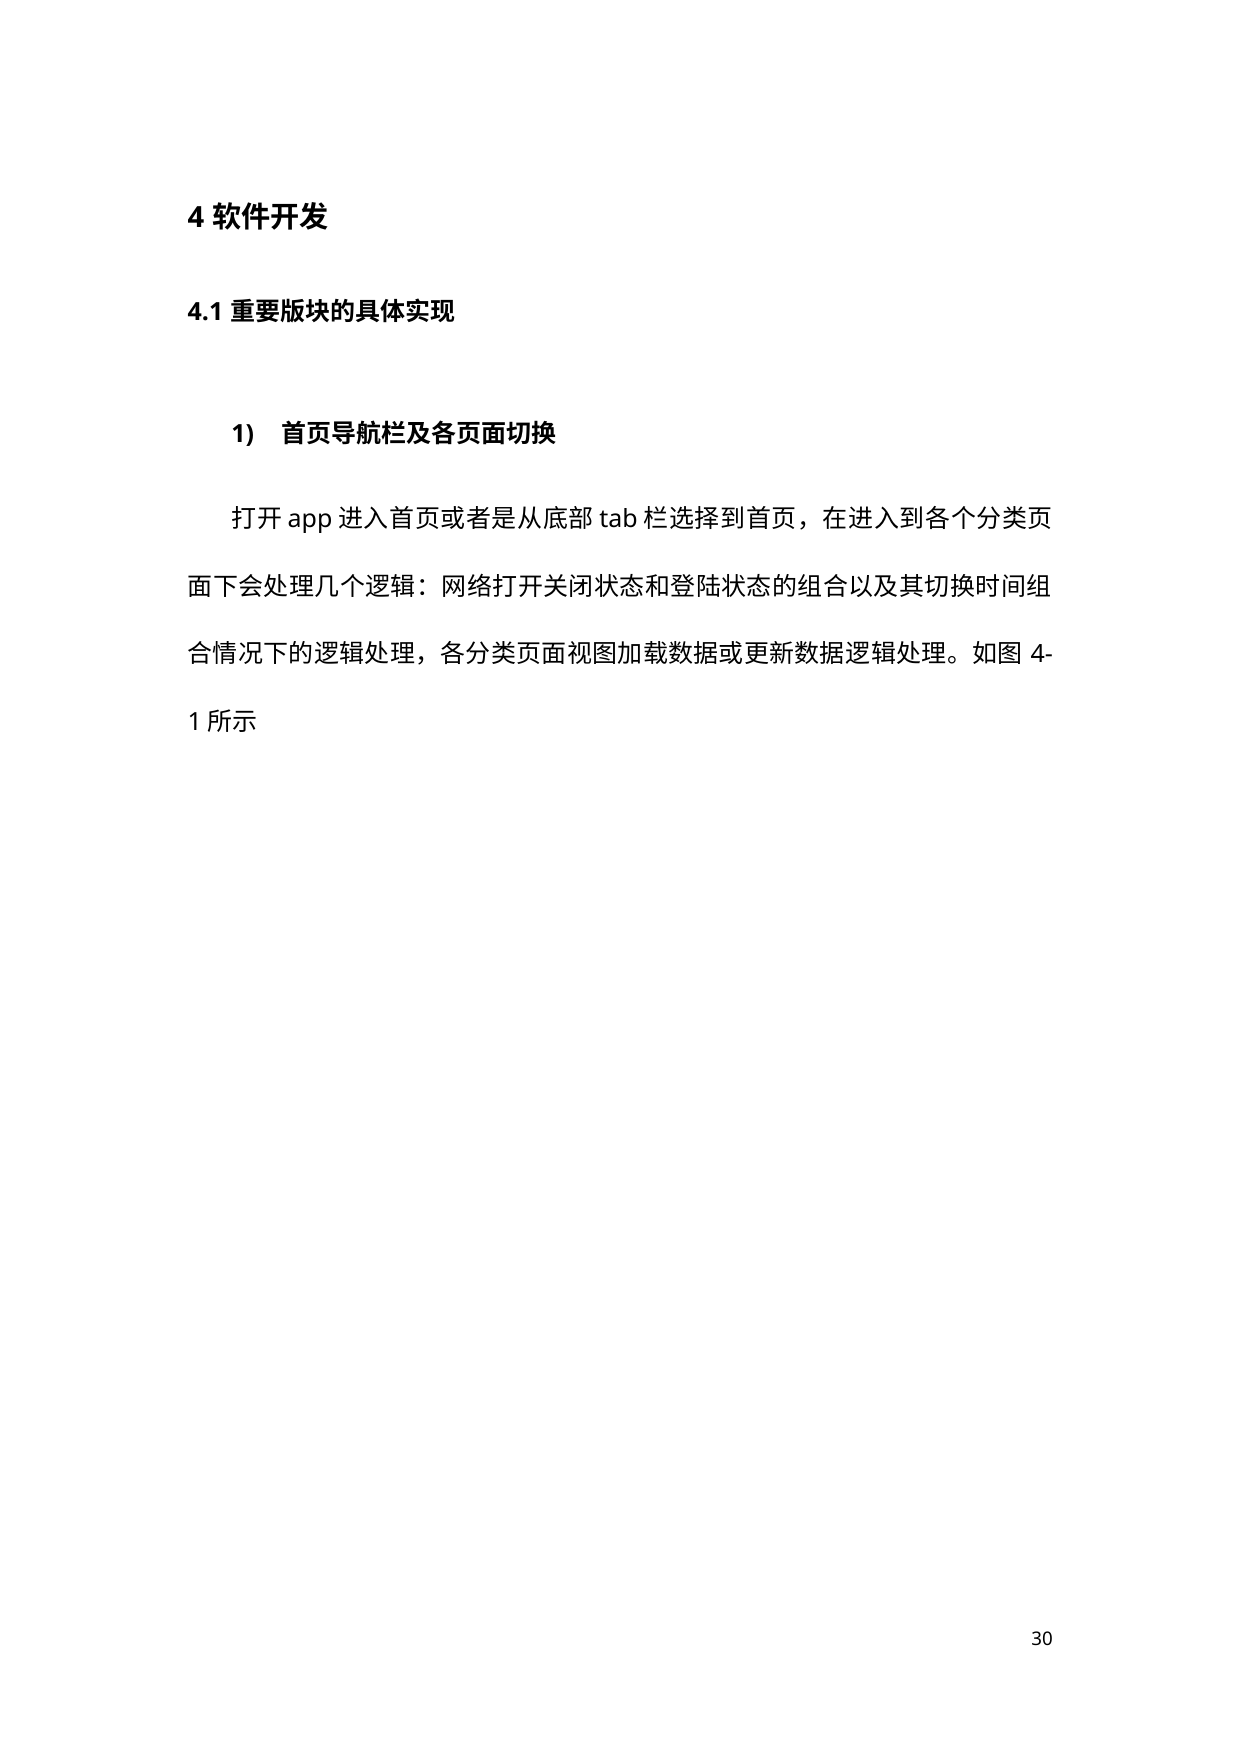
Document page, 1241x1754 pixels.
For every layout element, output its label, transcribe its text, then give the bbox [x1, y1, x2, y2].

list 首页导航栏及各页面切换 [231, 397, 1053, 465]
text 打开app进入首页或者是从底部tab栏选择到首页，在进入到各个分类页面下会处理几个逻辑：网络打开关闭状态和登陆状态的组合以及其切换时间组合情况下的逻辑处理，各分类页面视图加载数据或更新数据逻辑处理。如图4-1所示 [187, 482, 1053, 754]
text 4 软件开发 [187, 181, 1053, 249]
subtitle 4.1 重要版块的具体实现 [187, 276, 1053, 344]
